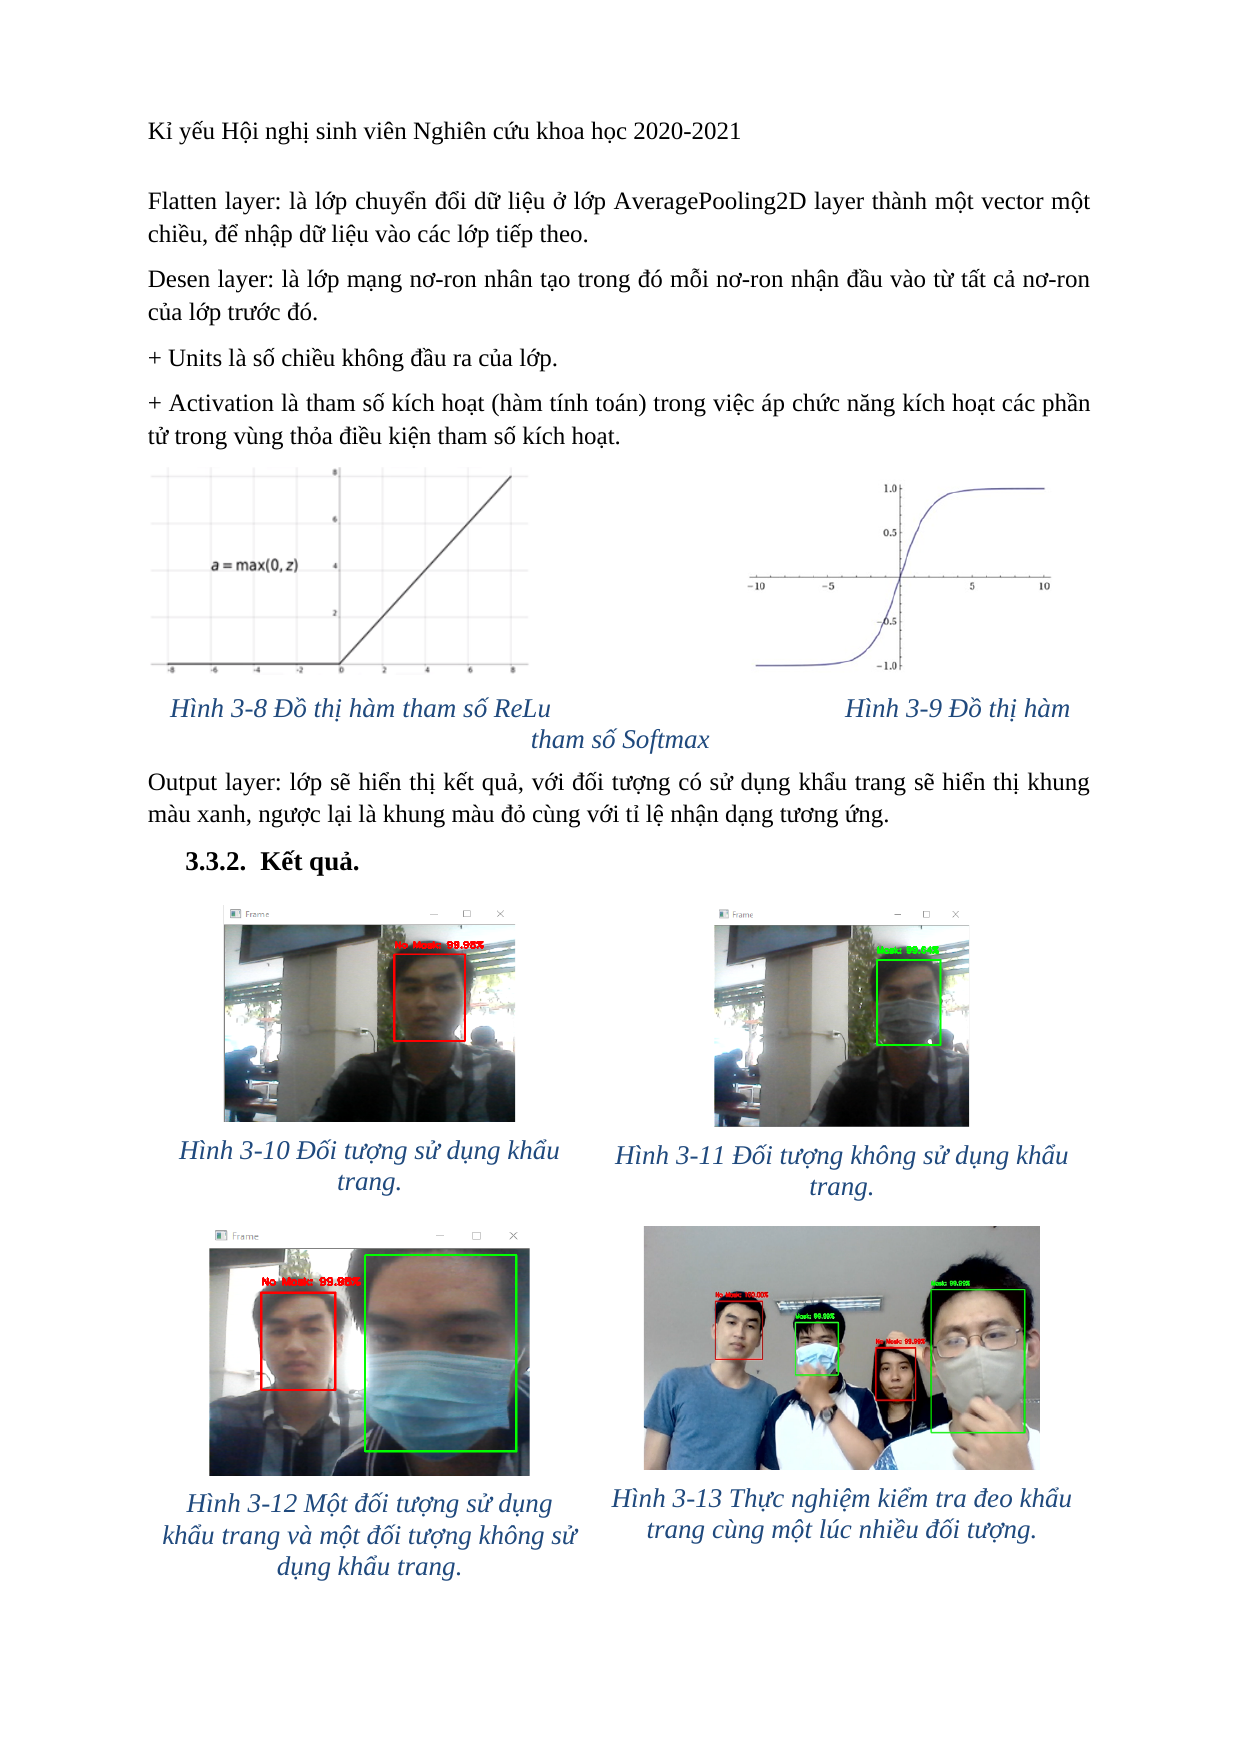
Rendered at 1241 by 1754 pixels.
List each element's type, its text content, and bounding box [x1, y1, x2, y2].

text + Units là số chiều không đầu ra của lớp. [148, 343, 1092, 372]
picture [714, 905, 970, 1127]
text Desen layer: là lớp mạng nơ-ron nhân tạo trong đó mỗi nơ-ron nhận đầu vào từ tất cả nơ-ron của lớp trước đó. [148, 264, 1092, 326]
text Flatten layer: là lớp chuyển đổi dữ liệu ở lớp AveragePooling2D layer thành một vector một chiều, để nhập dữ liệu vào các lớp tiếp theo. [148, 186, 1092, 248]
picture [643, 1226, 1040, 1470]
picture [747, 467, 1053, 675]
picture [209, 1226, 530, 1476]
picture [223, 905, 515, 1122]
text + Activation là tham số kích hoạt (hàm tính toán) trong việc áp chức năng kích hoạt các phần tử trong vùng thỏa điều kiện tham số kích hoạt. [148, 388, 1092, 450]
picture [147, 467, 534, 675]
text Output layer: lớp sẽ hiển thị kết quả, với đối tượng có sử dụng khẩu trang sẽ hiển thị khung màu xanh, ngược lại là khung màu đỏ cùng với tỉ lệ nhận dạng tương ứng. [148, 767, 1092, 828]
subtitle Kết quả. [185, 845, 1092, 876]
